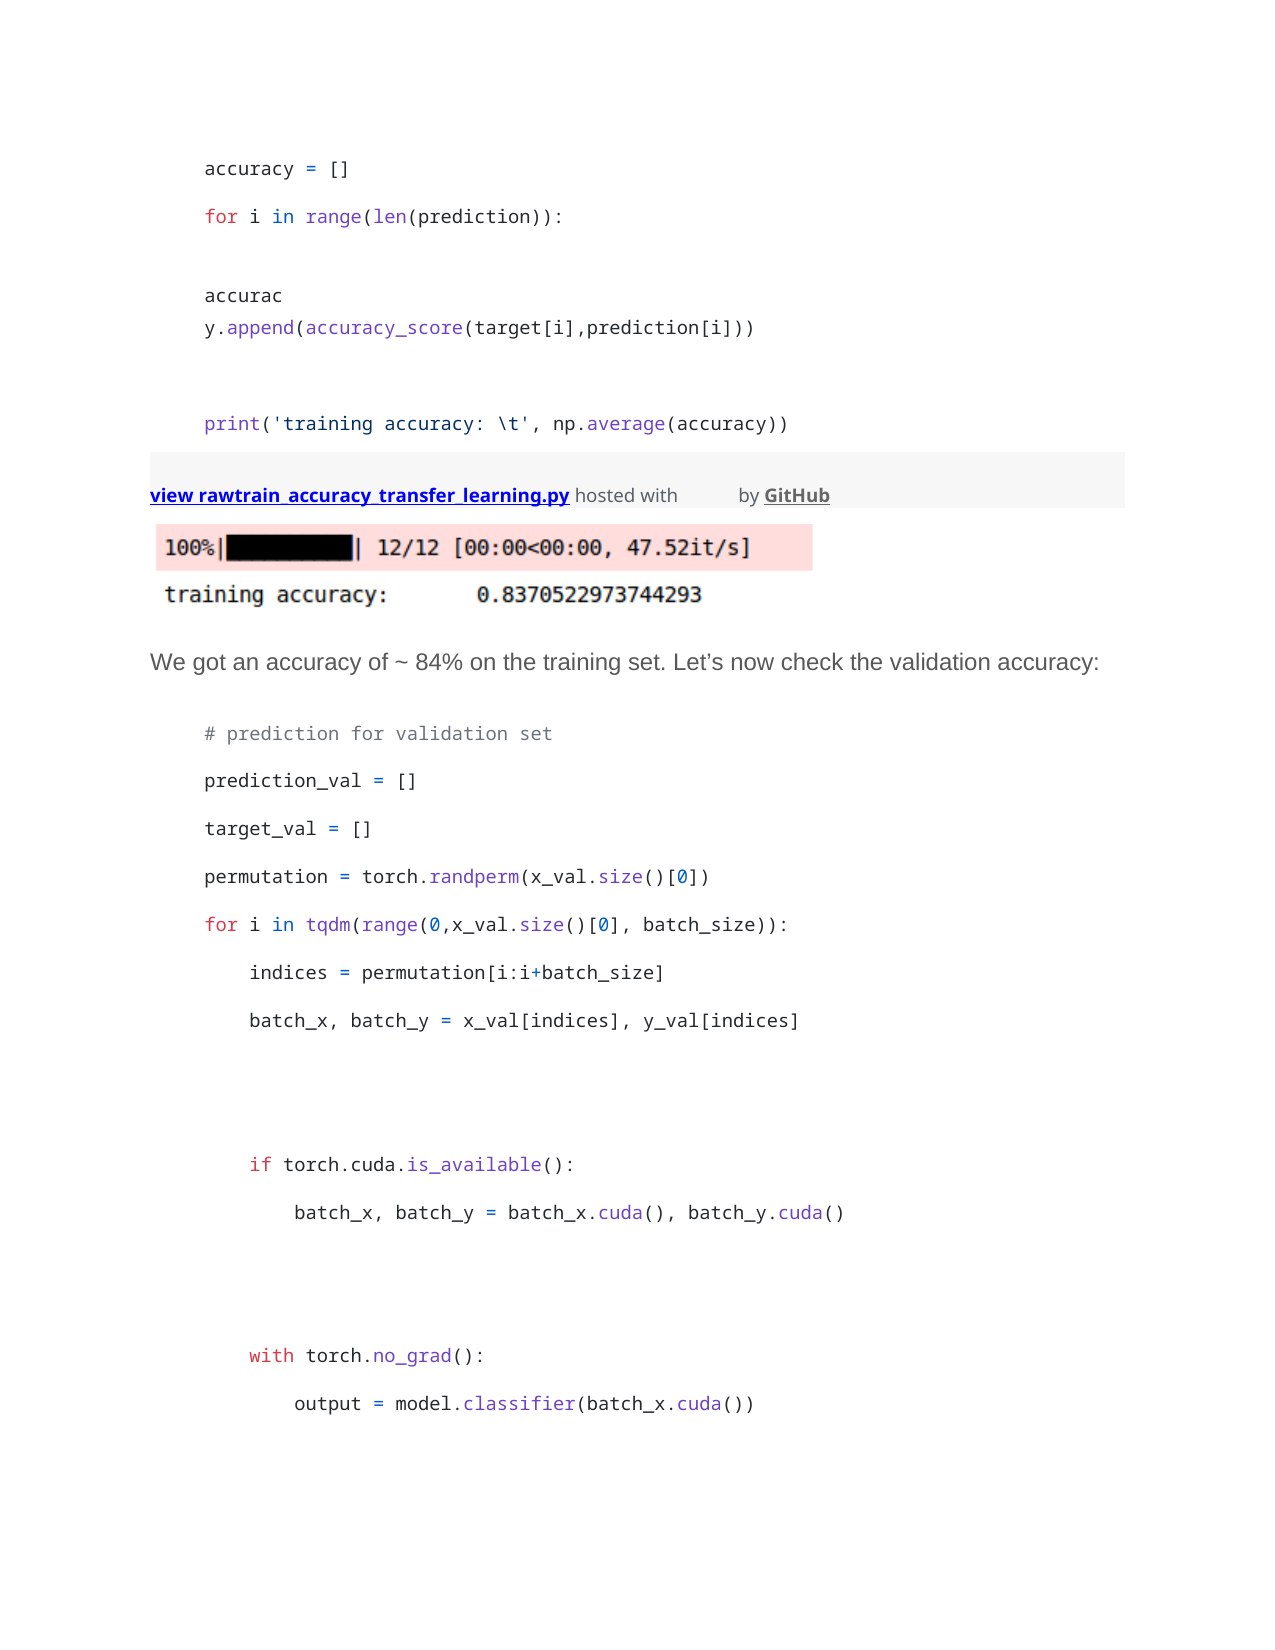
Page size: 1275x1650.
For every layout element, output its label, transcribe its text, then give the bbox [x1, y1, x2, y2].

text We got an accuracy of ~ 84% on the training set. Let’s now check the validation accuracy: [150, 647, 1125, 675]
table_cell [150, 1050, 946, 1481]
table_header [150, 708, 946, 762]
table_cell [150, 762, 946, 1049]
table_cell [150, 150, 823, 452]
picture [150, 524, 813, 615]
text view rawtrain_accuracy_transfer_learning.py hosted with by GitHub [150, 452, 1125, 508]
